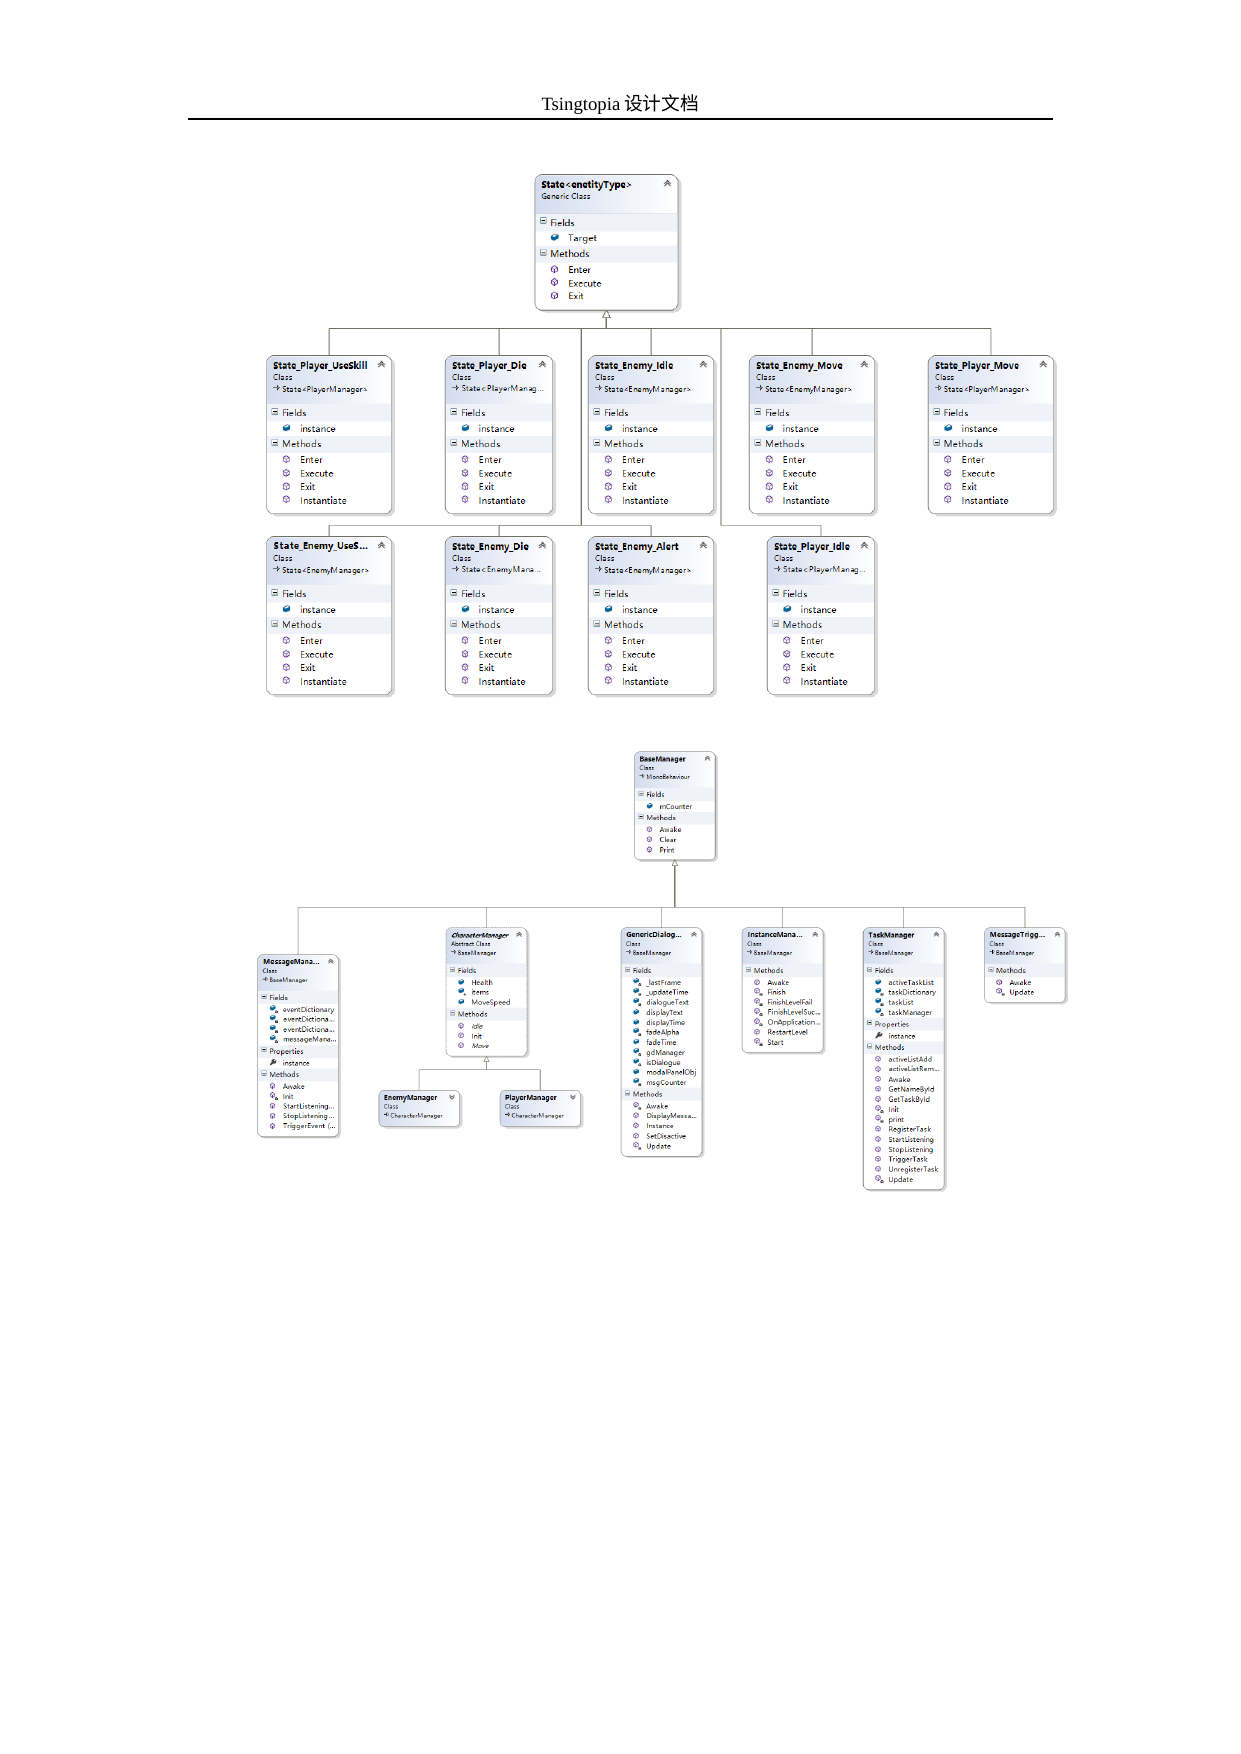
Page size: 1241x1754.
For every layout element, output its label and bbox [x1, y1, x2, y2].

picture [231, 746, 1094, 1194]
picture [231, 161, 1094, 719]
